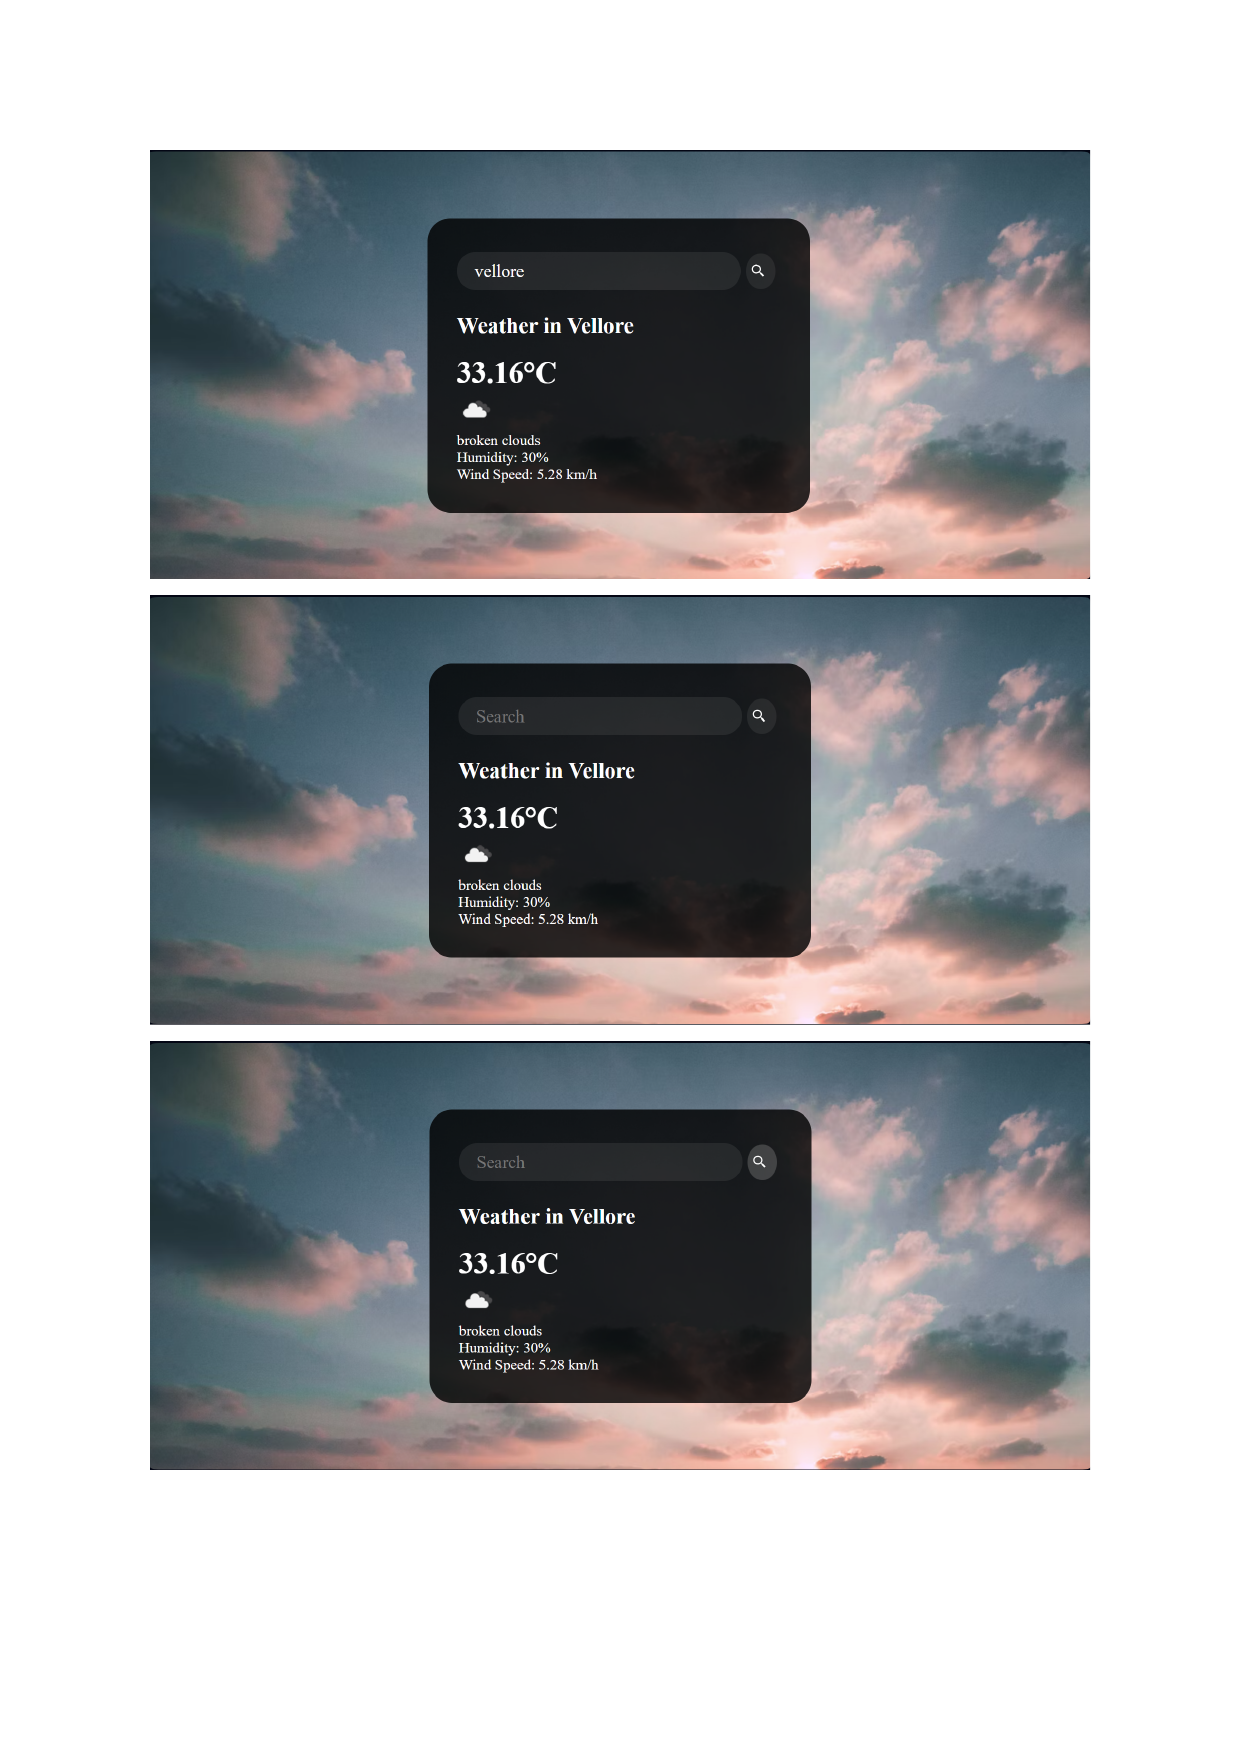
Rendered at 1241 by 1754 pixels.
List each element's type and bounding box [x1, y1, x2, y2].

picture [150, 150, 1091, 579]
picture [150, 1041, 1091, 1470]
picture [150, 595, 1091, 1025]
